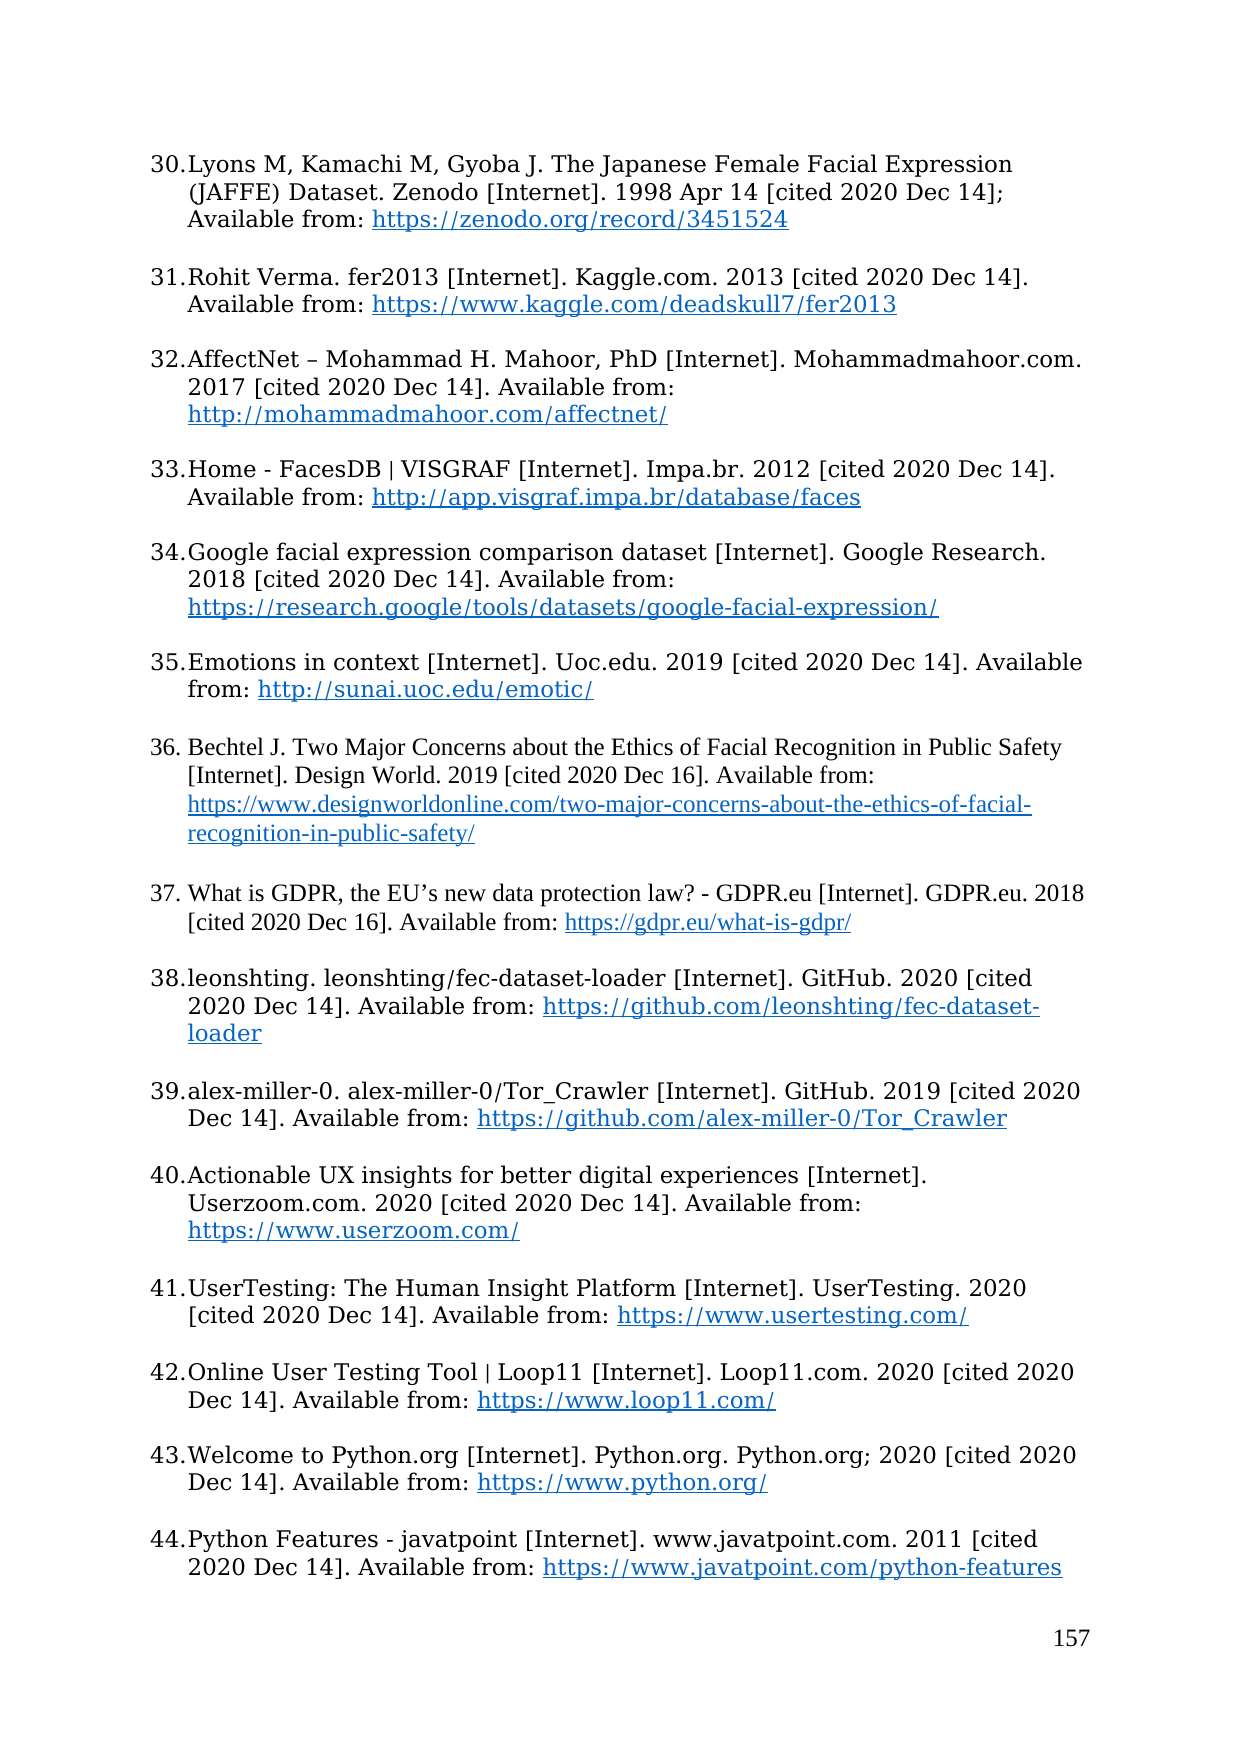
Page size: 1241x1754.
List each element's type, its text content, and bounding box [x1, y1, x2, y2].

list UserTesting: The Human Insight Platform [Internet]. UserTesting. 2020 [cited 2020 Dec 14]. Available from: https://www.usertesting.com/ [150, 1273, 1090, 1328]
list Google facial expression comparison dataset [Internet]. Google Research. 2018 [cited 2020 Dec 14]. Available from: https://research.google/tools/datasets/google-facial-expression/ [150, 537, 1090, 620]
list Emotions in context [Internet]. Uoc.edu. 2019 [cited 2020 Dec 14]. Available from: http://sunai.uoc.edu/emotic/ [150, 647, 1090, 702]
list alex-miller-0. alex-miller-0/Tor_Crawler [Internet]. GitHub. 2019 [cited 2020 Dec 14]. Available from: https://github.com/alex-miller-0/Tor_Crawler [150, 1076, 1090, 1131]
list Rohit Verma. fer2013 [Internet]. Kaggle.com. 2013 [cited 2020 Dec 14]. Available from: https://www.kaggle.com/deadskull7/fer2013 [150, 262, 1090, 317]
list Lyons M, Kamachi M, Gyoba J. The Japanese Female Facial Expression (JAFFE) Dataset. Zenodo [Internet]. 1998 Apr 14 [cited 2020 Dec 14]; Available from: https://zenodo.org/record/3451524 [150, 150, 1090, 232]
list Python Features - javatpoint [Internet]. www.javatpoint.com. 2011 [cited 2020 Dec 14]. Available from: https://www.javatpoint.com/python-features [150, 1525, 1090, 1580]
list leonshting. leonshting/fec-dataset-loader [Internet]. GitHub. 2020 [cited 2020 Dec 14]. Available from: https://github.com/leonshting/fec-dataset-loader [150, 964, 1090, 1047]
list What is GDPR, the EU’s new data protection law? - GDPR.eu [Internet]. GDPR.eu. 2018 [cited 2020 Dec 16]. Available from: https://gdpr.eu/what-is-gdpr/ [150, 878, 1090, 935]
list Home - FacesDB | VISGRAF [Internet]. Impa.br. 2012 [cited 2020 Dec 14]. Available from: http://app.visgraf.impa.br/database/faces [150, 455, 1090, 510]
list Online User Testing Tool | Loop11 [Internet]. Loop11.com. 2020 [cited 2020 Dec 14]. Available from: https://www.loop11.com/‌ [150, 1358, 1090, 1413]
list ‌Welcome to Python.org [Internet]. Python.org. Python.org; 2020 [cited 2020 Dec 14]. Available from: https://www.python.org/ [150, 1440, 1090, 1495]
list AffectNet – Mohammad H. Mahoor, PhD [Internet]. Mohammadmahoor.com. 2017 [cited 2020 Dec 14]. Available from: http://mohammadmahoor.com/affectnet/ [150, 345, 1090, 427]
list Bechtel J. Two Major Concerns about the Ethics of Facial Recognition in Public Safety [Internet]. Design World. 2019 [cited 2020 Dec 16]. Available from: https://www.designworldonline.com/two-major-concerns-about-the-ethics-of-facial-recognition-in-public-safety/ [150, 732, 1090, 847]
list Actionable UX insights for better digital experiences [Internet]. Userzoom.com. 2020 [cited 2020 Dec 14]. Available from: https://www.userzoom.com/ [150, 1161, 1090, 1243]
